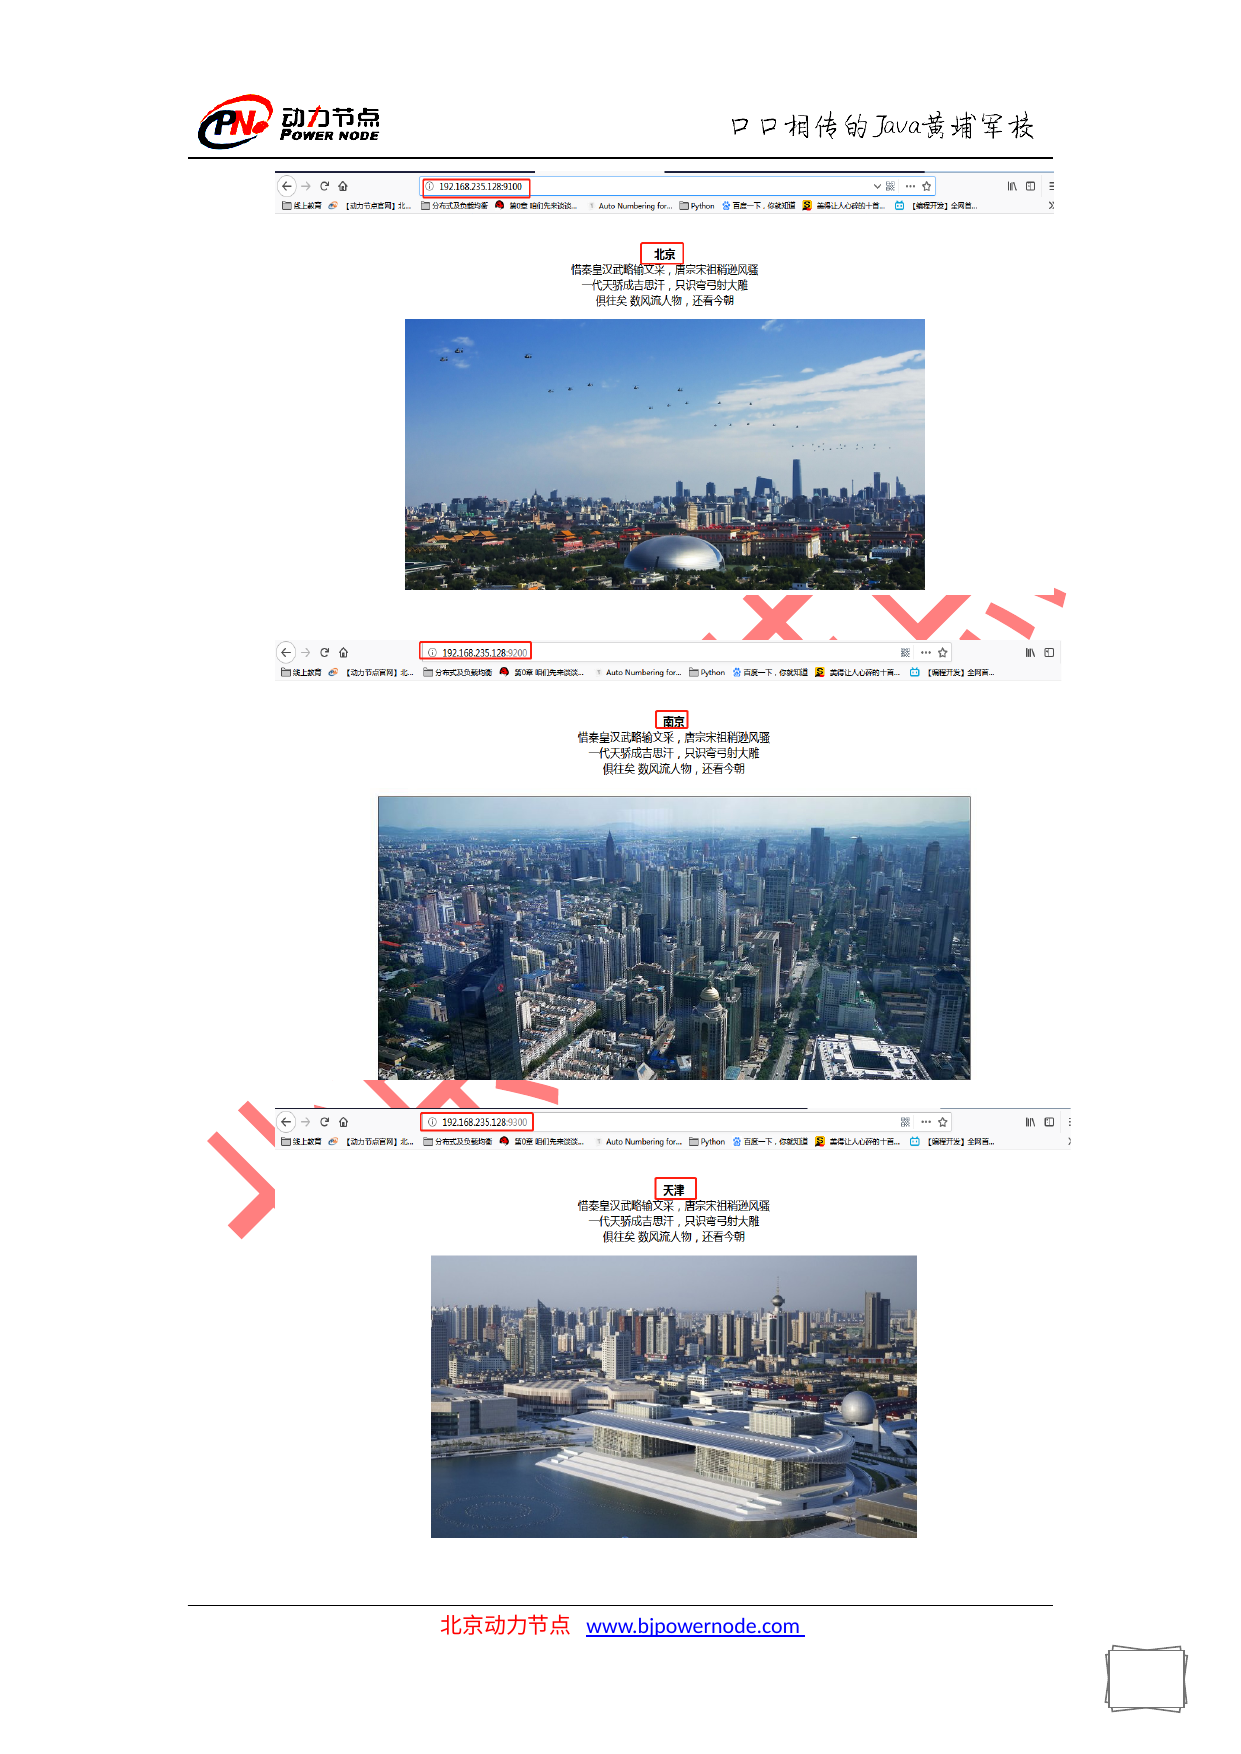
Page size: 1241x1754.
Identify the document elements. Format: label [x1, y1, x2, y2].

picture [275, 640, 1062, 1080]
picture [187, 88, 1053, 155]
picture [275, 1108, 1071, 1538]
picture [275, 171, 1054, 595]
